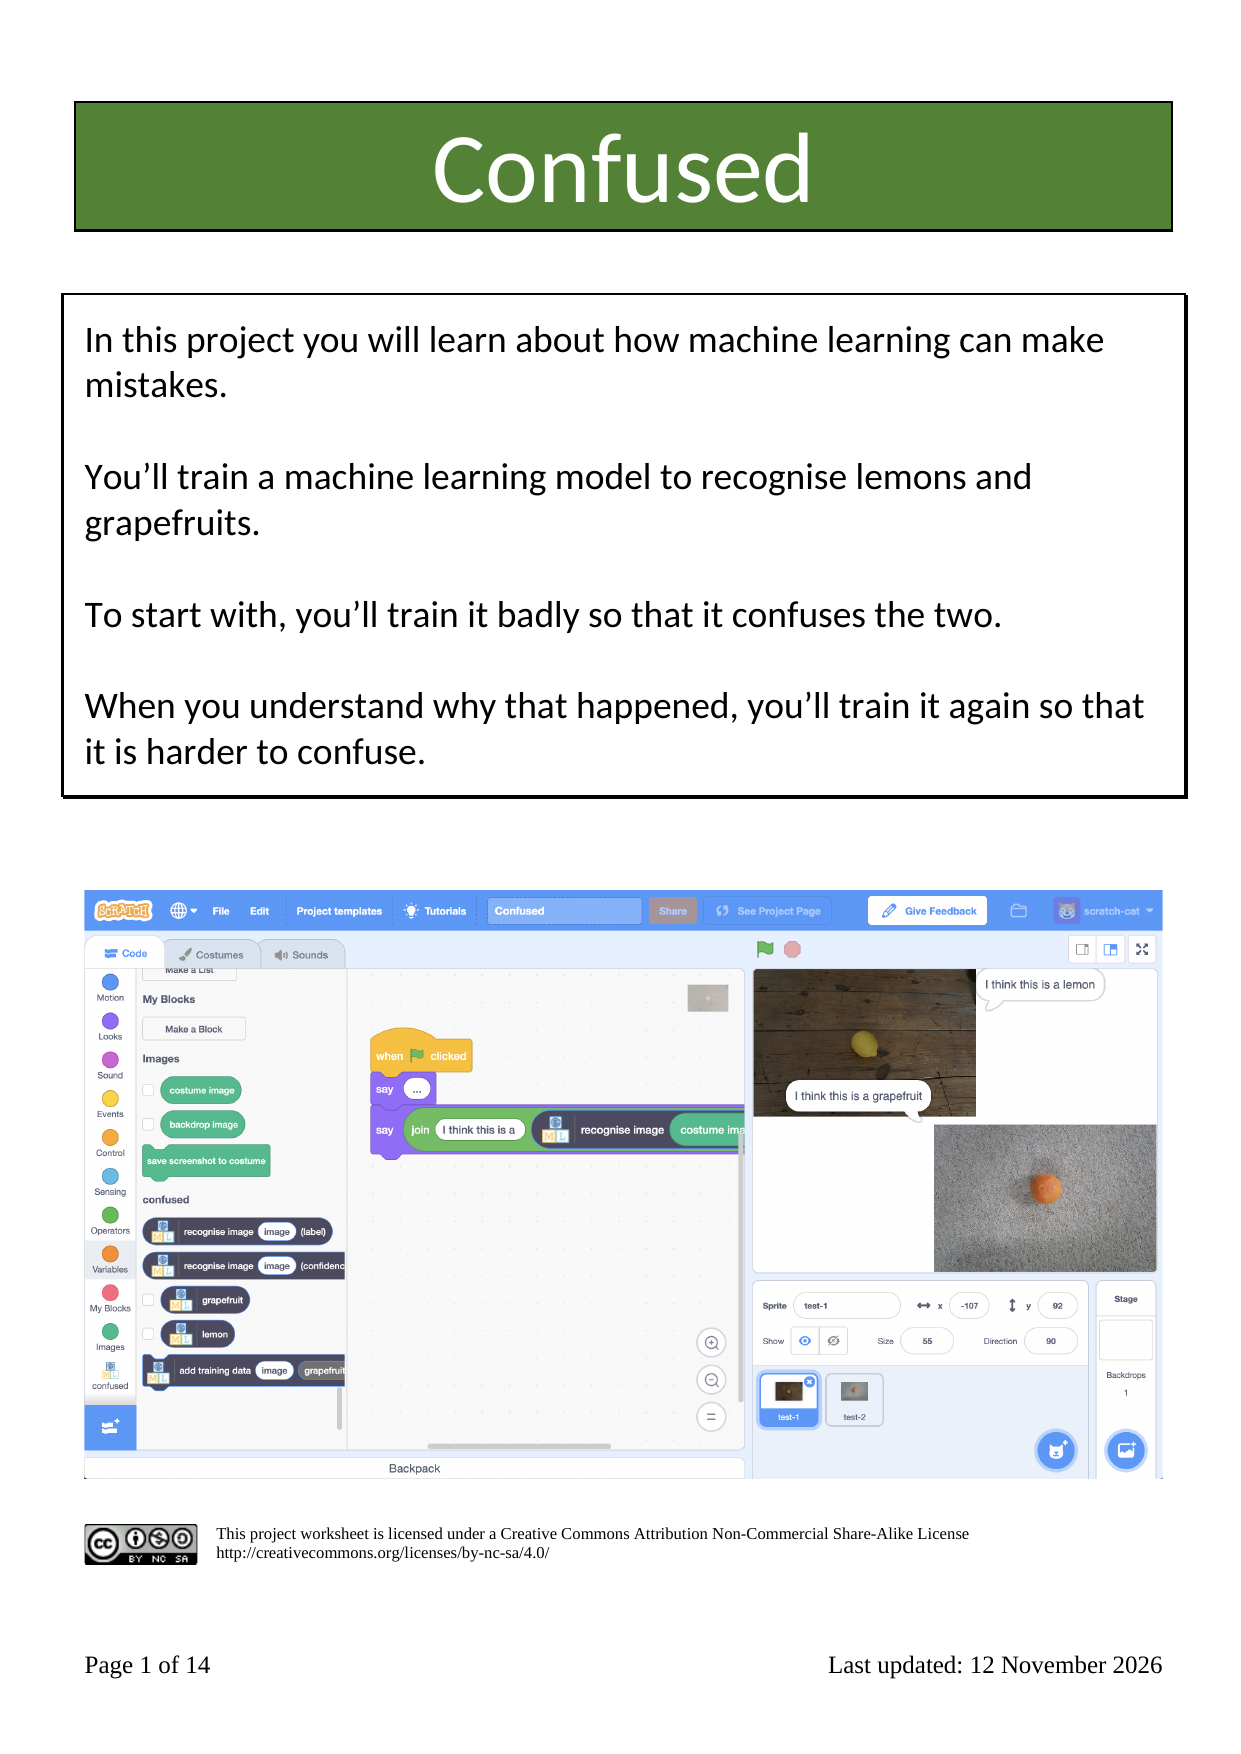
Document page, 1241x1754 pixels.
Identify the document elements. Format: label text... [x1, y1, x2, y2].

text You’ll train a machine learning model to recognise lemons and grapefruits. [84, 453, 1163, 545]
picture [84, 1524, 198, 1565]
text Confused [76, 103, 1171, 229]
text To start with, you’ll train it badly so that it confuses the two. [84, 591, 1163, 636]
text When you understand why that happened, you’ll train it again so that it is harder to confuse. [64, 659, 1184, 795]
text This project worksheet is licensed under a Creative Commons Attribution Non-Commercial Share-Alike License [198, 1524, 1163, 1543]
text http://creativecommons.org/licenses/by-nc-sa/4.0/ [198, 1543, 1163, 1562]
picture [84, 890, 1163, 1479]
text In this project you will learn about how machine learning can make mistakes. [64, 295, 1184, 407]
